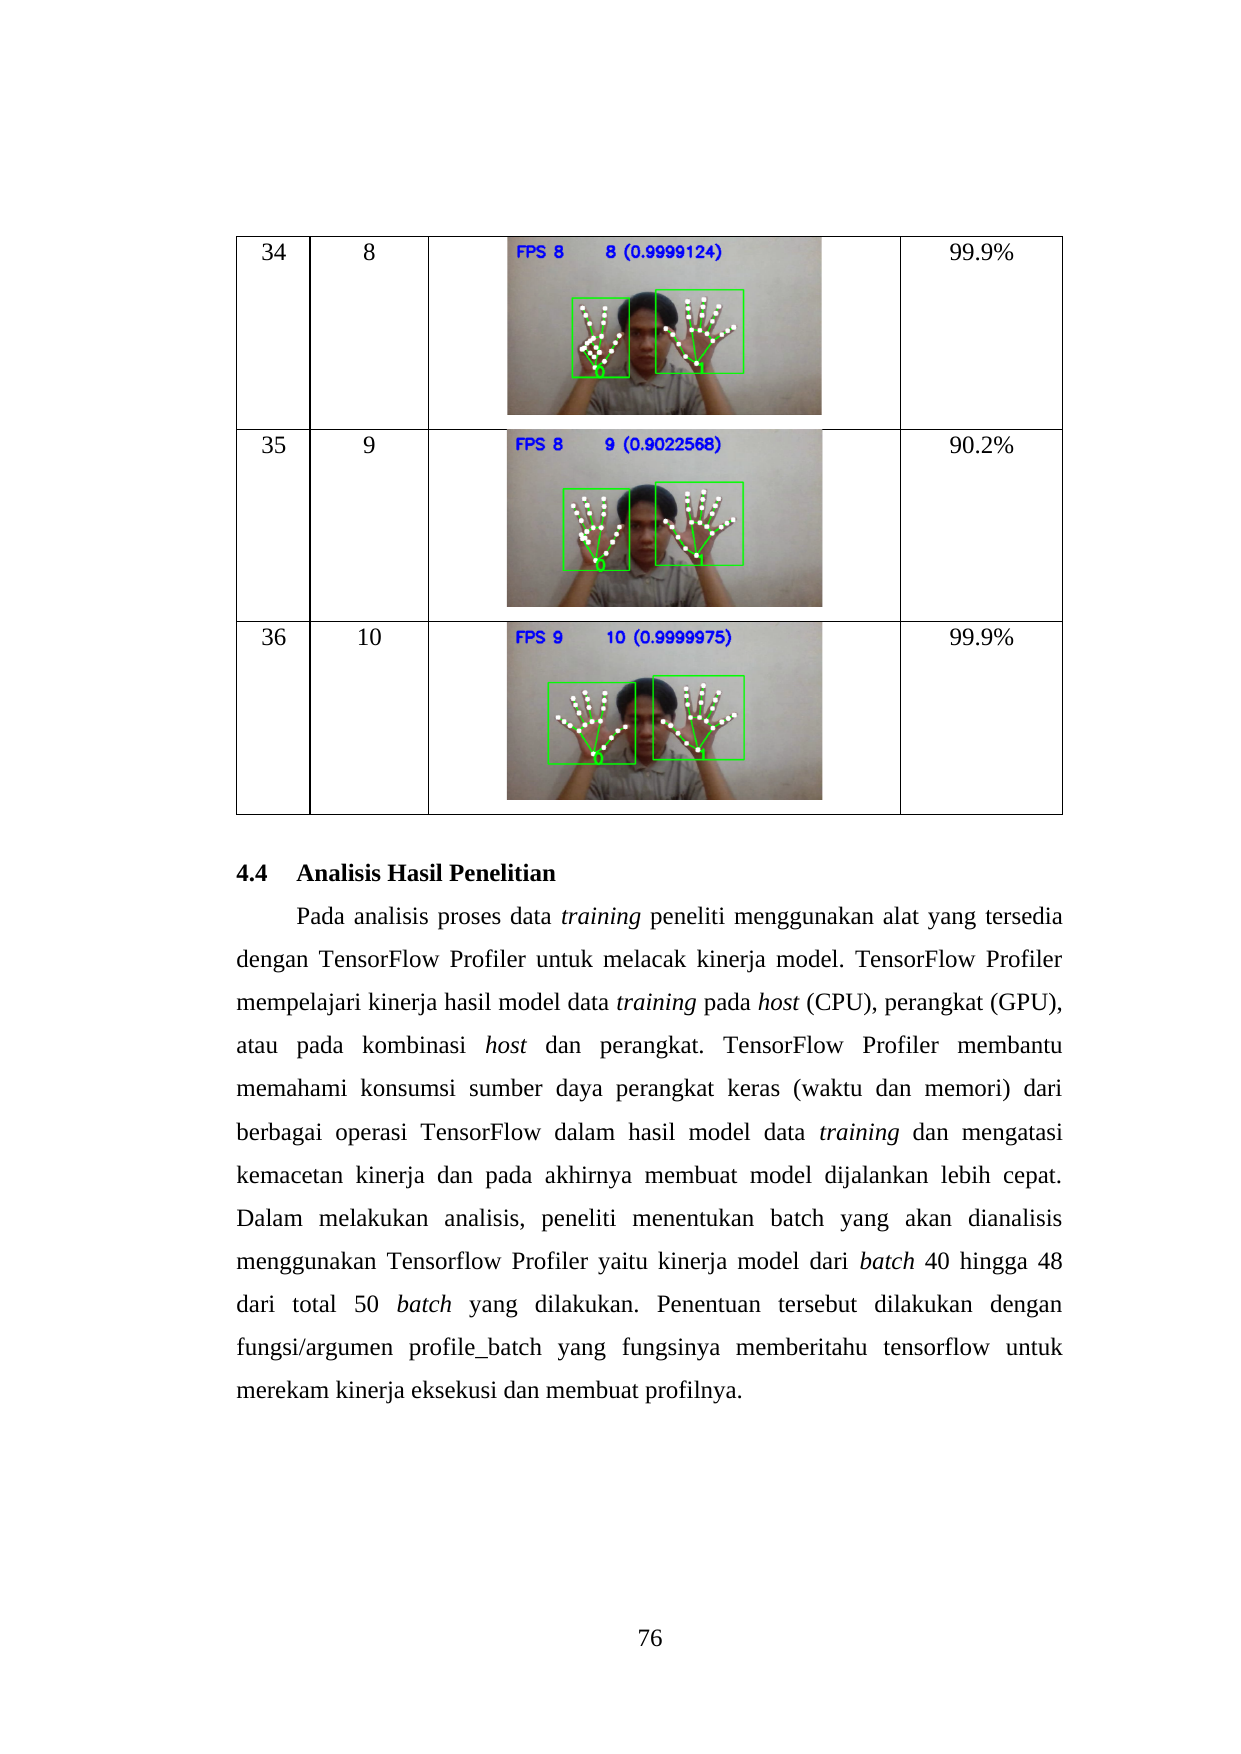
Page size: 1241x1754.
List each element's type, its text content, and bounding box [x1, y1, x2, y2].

text Pada analisis proses data training peneliti menggunakan alat yang tersedia dengan TensorFlow Profiler untuk melacak kinerja model. TensorFlow Profiler mempelajari kinerja hasil model data training pada host (CPU), perangkat (GPU), atau pada kombinasi host dan perangkat. TensorFlow Profiler membantu memahami konsumsi sumber daya perangkat keras (waktu dan memori) dari berbagai operasi TensorFlow dalam hasil model data training dan mengatasi kemacetan kinerja dan pada akhirnya membuat model dijalankan lebih cepat. Dalam melakukan analisis, peneliti menentukan batch yang akan dianalisis menggunakan Tensorflow Profiler yaitu kinerja model dari batch 40 hingga 48 dari total 50 batch yang dilakukan. Penentuan tersebut dilakukan dengan fungsi/argumen profile_batch yang fungsinya memberitahu tensorflow untuk merekam kinerja eksekusi dan membuat profilnya. [236, 901, 1063, 1404]
subtitle Analisis Hasil Penelitian [236, 858, 1063, 887]
table_cell 10 [311, 622, 428, 814]
table_cell [429, 237, 900, 429]
table_cell 9 [311, 430, 428, 621]
table_cell 8 [311, 237, 428, 429]
picture [507, 237, 822, 415]
picture [506, 622, 823, 800]
table_cell [429, 430, 900, 621]
table_cell 36 [237, 622, 309, 814]
table_cell 99.9% [901, 622, 1062, 814]
table_cell 99.9% [901, 237, 1062, 429]
table_cell 90.2% [901, 430, 1062, 621]
table_cell 34 [237, 237, 309, 429]
picture [506, 429, 823, 607]
table_cell [429, 622, 900, 814]
table_cell 35 [237, 430, 309, 621]
